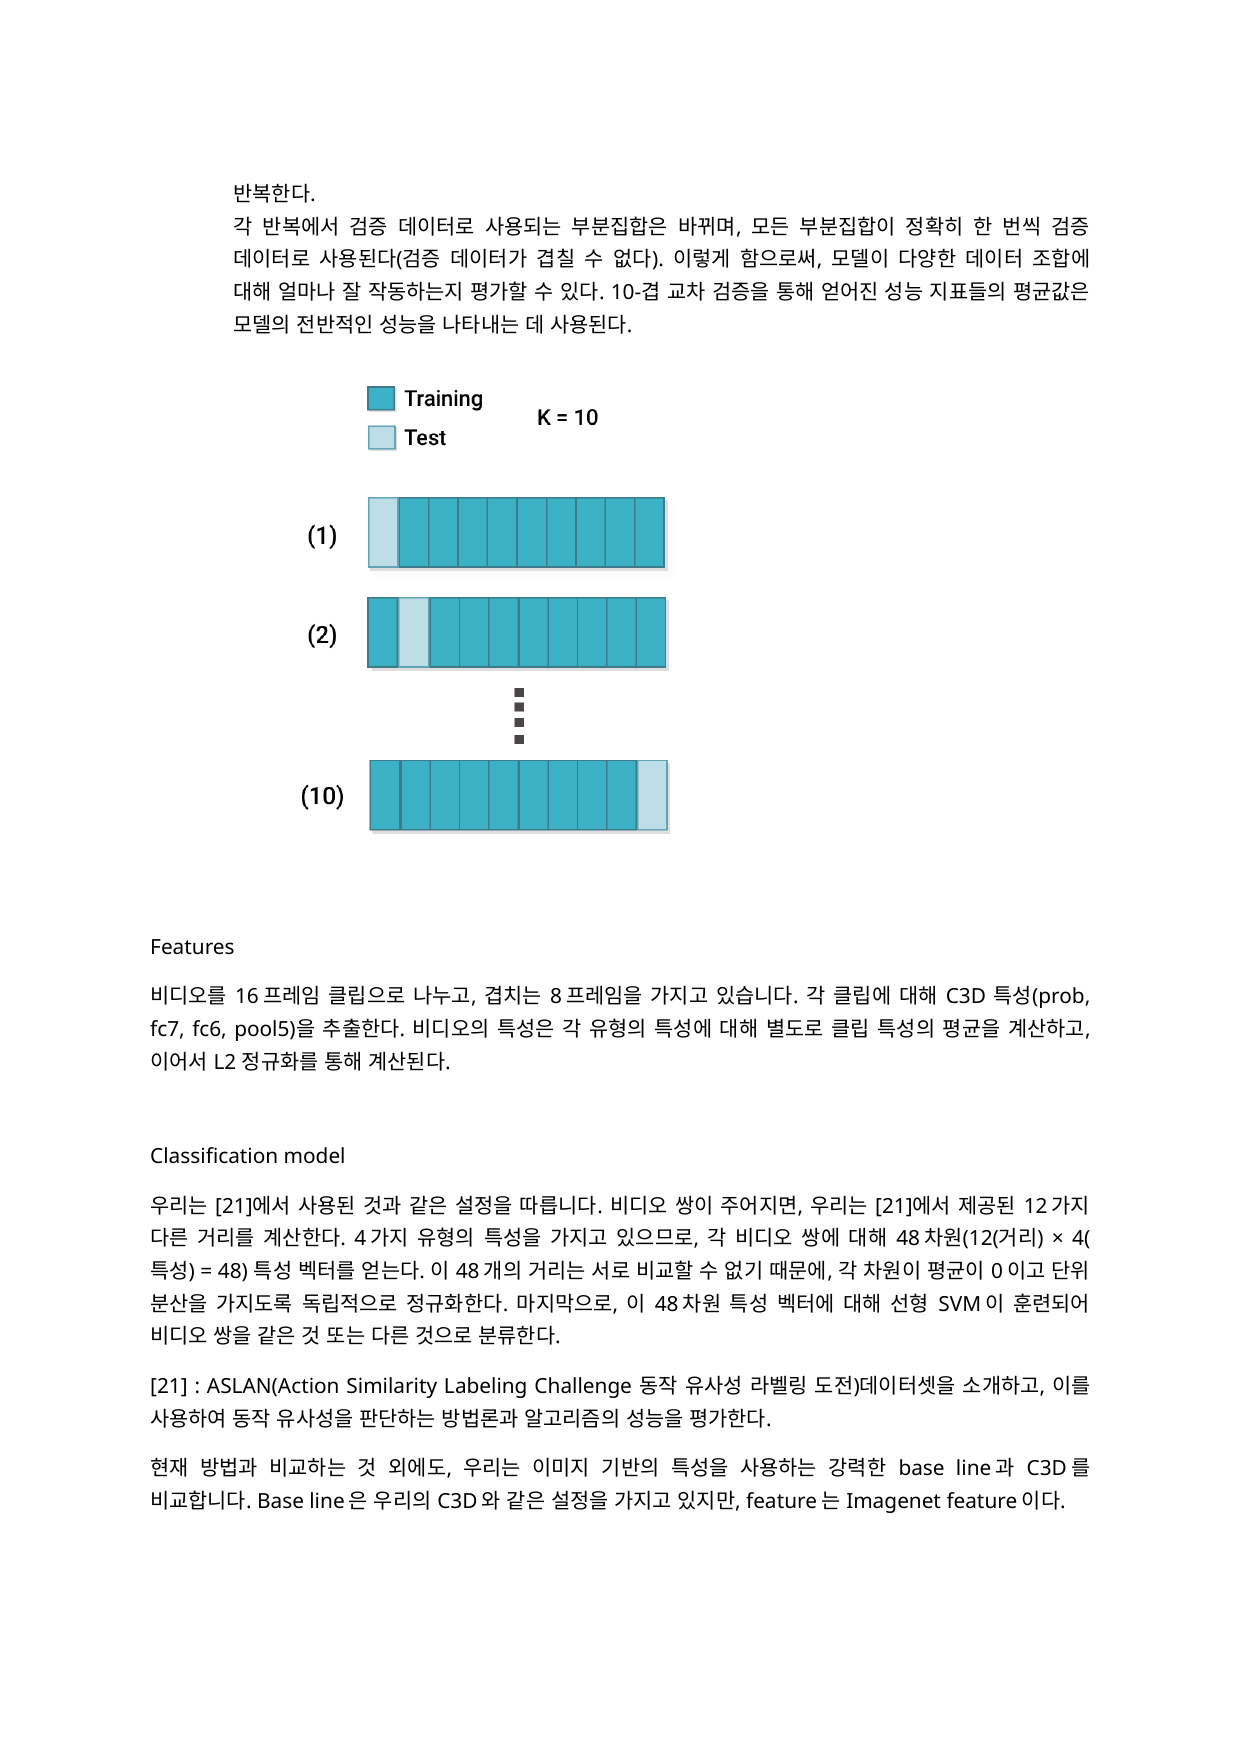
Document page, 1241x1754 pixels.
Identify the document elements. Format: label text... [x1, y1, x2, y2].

text 우리는 [21]에서 사용된 것과 같은 설정을 따릅니다. 비디오 쌍이 주어지면, 우리는 [21]에서 제공된 12가지 다른 거리를 계산한다. 4가지 유형의 특성을 가지고 있으므로, 각 비디오 쌍에 대해 48차원(12(거리) × 4(특성) = 48) 특성 벡터를 얻는다. 이 48개의 거리는 서로 비교할 수 없기 때문에, 각 차원이 평균이 0이고 단위 분산을 가지도록 독립적으로 정규화한다. 마지막으로, 이 48차원 특성 벡터에 대해 선형 SVM이 훈련되어 비디오 쌍을 같은 것 또는 다른 것으로 분류한다. [150, 1189, 1090, 1350]
text 비디오를 16프레임 클립으로 나누고, 겹치는 8프레임을 가지고 있습니다. 각 클립에 대해 C3D 특성(prob, fc7, fc6, pool5)을 추출한다. 비디오의 특성은 각 유형의 특성에 대해 별도로 클립 특성의 평균을 계산하고, 이어서 L2 정규화를 통해 계산된다. [150, 979, 1090, 1075]
text [21] : ASLAN(Action Similarity Labeling Challenge 동작 유사성 라벨링 도전)데이터셋을 소개하고, 이를 사용하여 동작 유사성을 판단하는 방법론과 알고리즘의 성능을 평가한다. [150, 1369, 1090, 1432]
text Classification model [150, 1142, 1090, 1170]
text Features [150, 932, 1090, 961]
picture [233, 340, 759, 867]
text 현재 방법과 비교하는 것 외에도, 우리는 이미지 기반의 특성을 사용하는 강력한 base line과 C3D를 비교합니다. Base line은 우리의 C3D와 같은 설정을 가지고 있지만, feature는 Imagenet feature이다. [150, 1451, 1090, 1514]
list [196, 177, 1090, 866]
